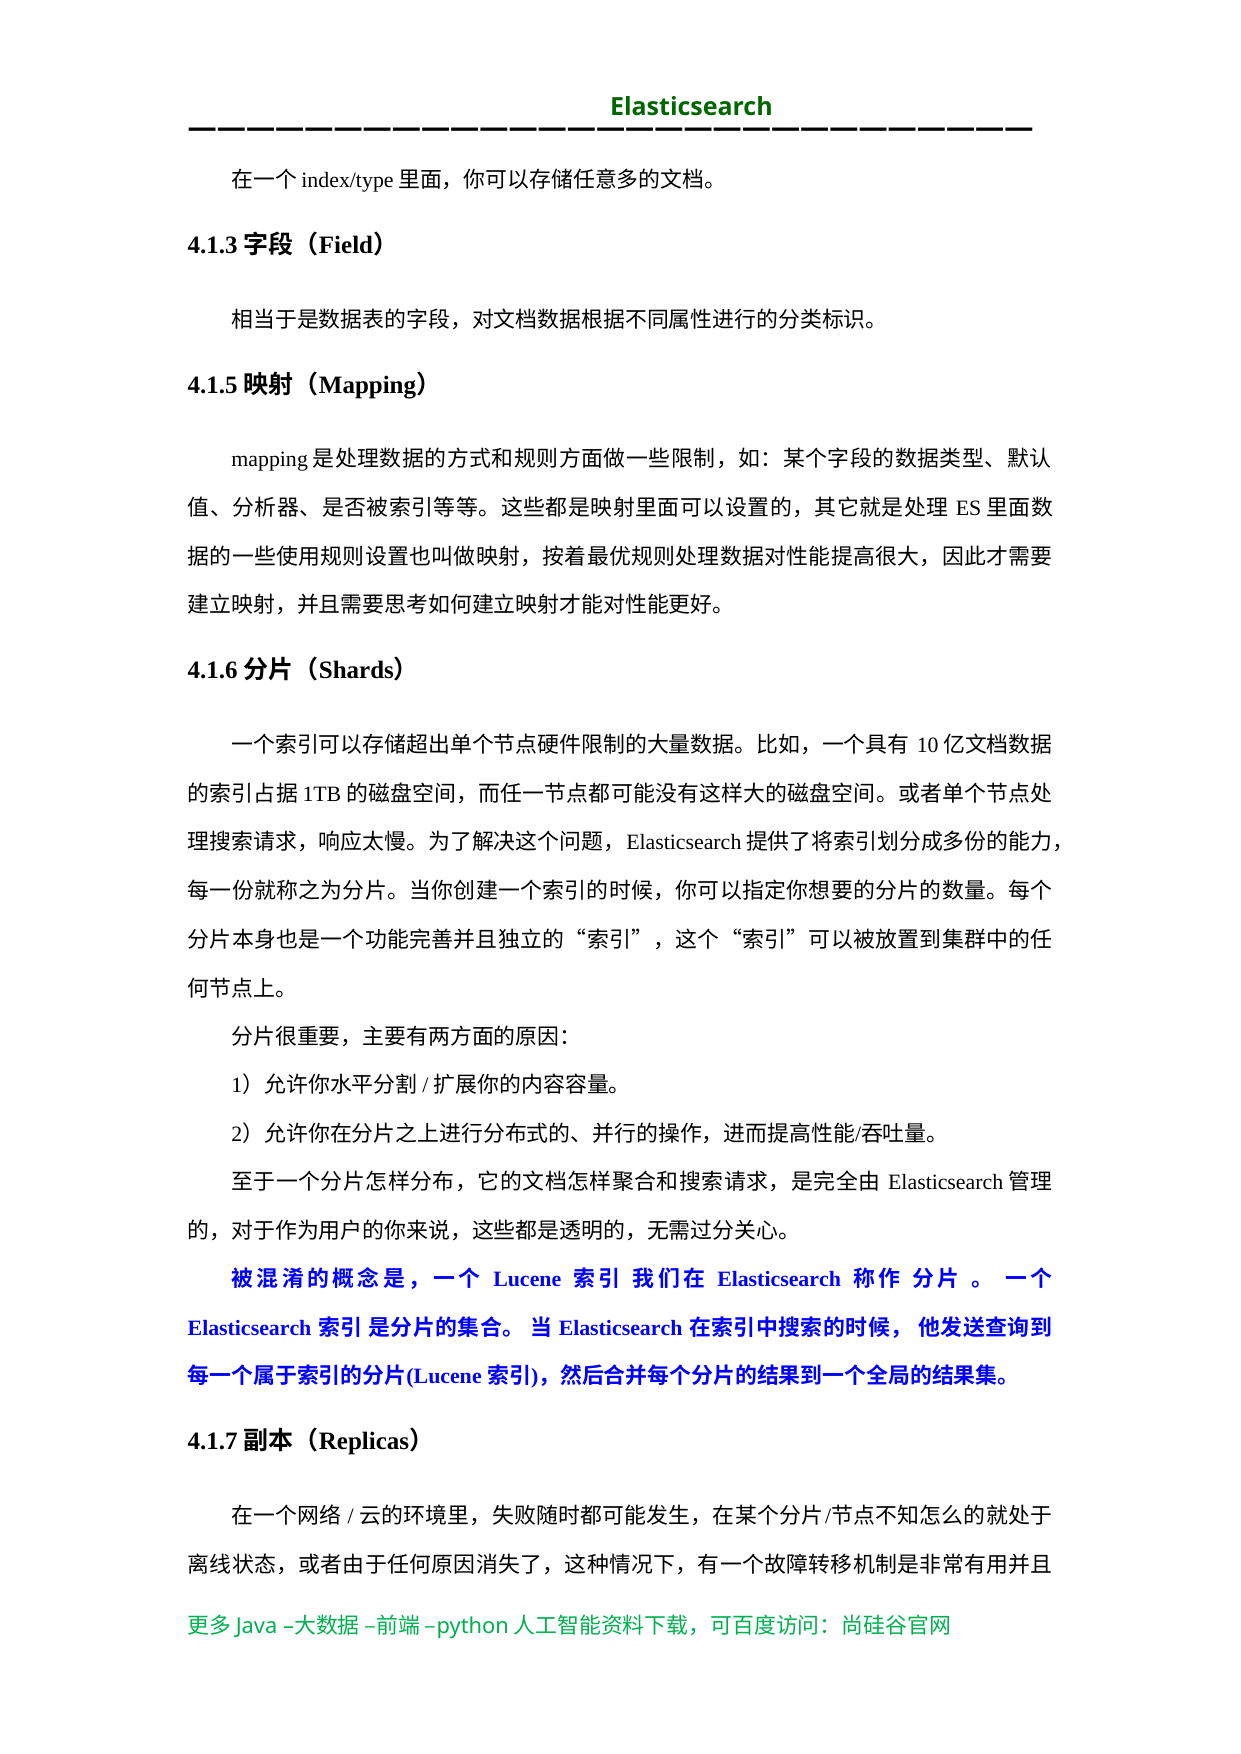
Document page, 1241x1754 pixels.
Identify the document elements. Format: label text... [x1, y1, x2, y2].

subtitle 4.1.6 分片（Shards） [187, 635, 1053, 700]
text 2）允许你在分片之上进行分布式的、并行的操作，进而提高性能/吞吐量。 [187, 1115, 1053, 1148]
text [187, 1497, 1053, 1579]
text 1）允许你水平分割 / 扩展你的内容容量。 [187, 1067, 1053, 1099]
text 至于一个分片怎样分布，它的文档怎样聚合和搜索请求，是完全由Elasticsearch管理的，对于作为用户的你来说，这些都是透明的，无需过分关心。 [187, 1163, 1053, 1245]
text mapping是处理数据的方式和规则方面做一些限制，如：某个字段的数据类型、默认值、分析器、是否被索引等等。这些都是映射里面可以设置的，其它就是处理ES里面数据的一些使用规则设置也叫做映射，按着最优规则处理数据对性能提高很大，因此才需要建立映射，并且需要思考如何建立映射才能对性能更好。 [187, 441, 1053, 619]
text 相当于是数据表的字段，对文档数据根据不同属性进行的分类标识。 [187, 301, 1053, 334]
text 一个索引可以存储超出单个节点硬件限制的大量数据。比如，一个具有10亿文档数据的索引占据1TB的磁盘空间，而任一节点都可能没有这样大的磁盘空间。或者单个节点处理搜索请求，响应太慢。为了解决这个问题，Elasticsearch提供了将索引划分成多份的能力，每一份就称之为分片。当你创建一个索引的时候，你可以指定你想要的分片的数量。每个分片本身也是一个功能完善并且独立的“索引”，这个“索引”可以被放置到集群中的任何节点上。 [187, 726, 1053, 1003]
subtitle 4.1.7 副本（Replicas） [187, 1406, 1053, 1471]
text 被混淆的概念是，一个 Lucene 索引 我们在 Elasticsearch 称作 分片 。 一个 Elasticsearch 索引 是分片的集合。 当 Elasticsearch 在索引中搜索的时候， 他发送查询到每一个属于索引的分片(Lucene 索引)，然后合并每个分片的结果到一个全局的结果集。 [187, 1261, 1053, 1391]
text 分片很重要，主要有两方面的原因： [187, 1018, 1053, 1051]
subtitle 4.1.3 字段（Field） [187, 210, 1053, 275]
text 在一个index/type里面，你可以存储任意多的文档。 [187, 162, 1053, 194]
subtitle 4.1.5 映射（Mapping） [187, 350, 1053, 415]
